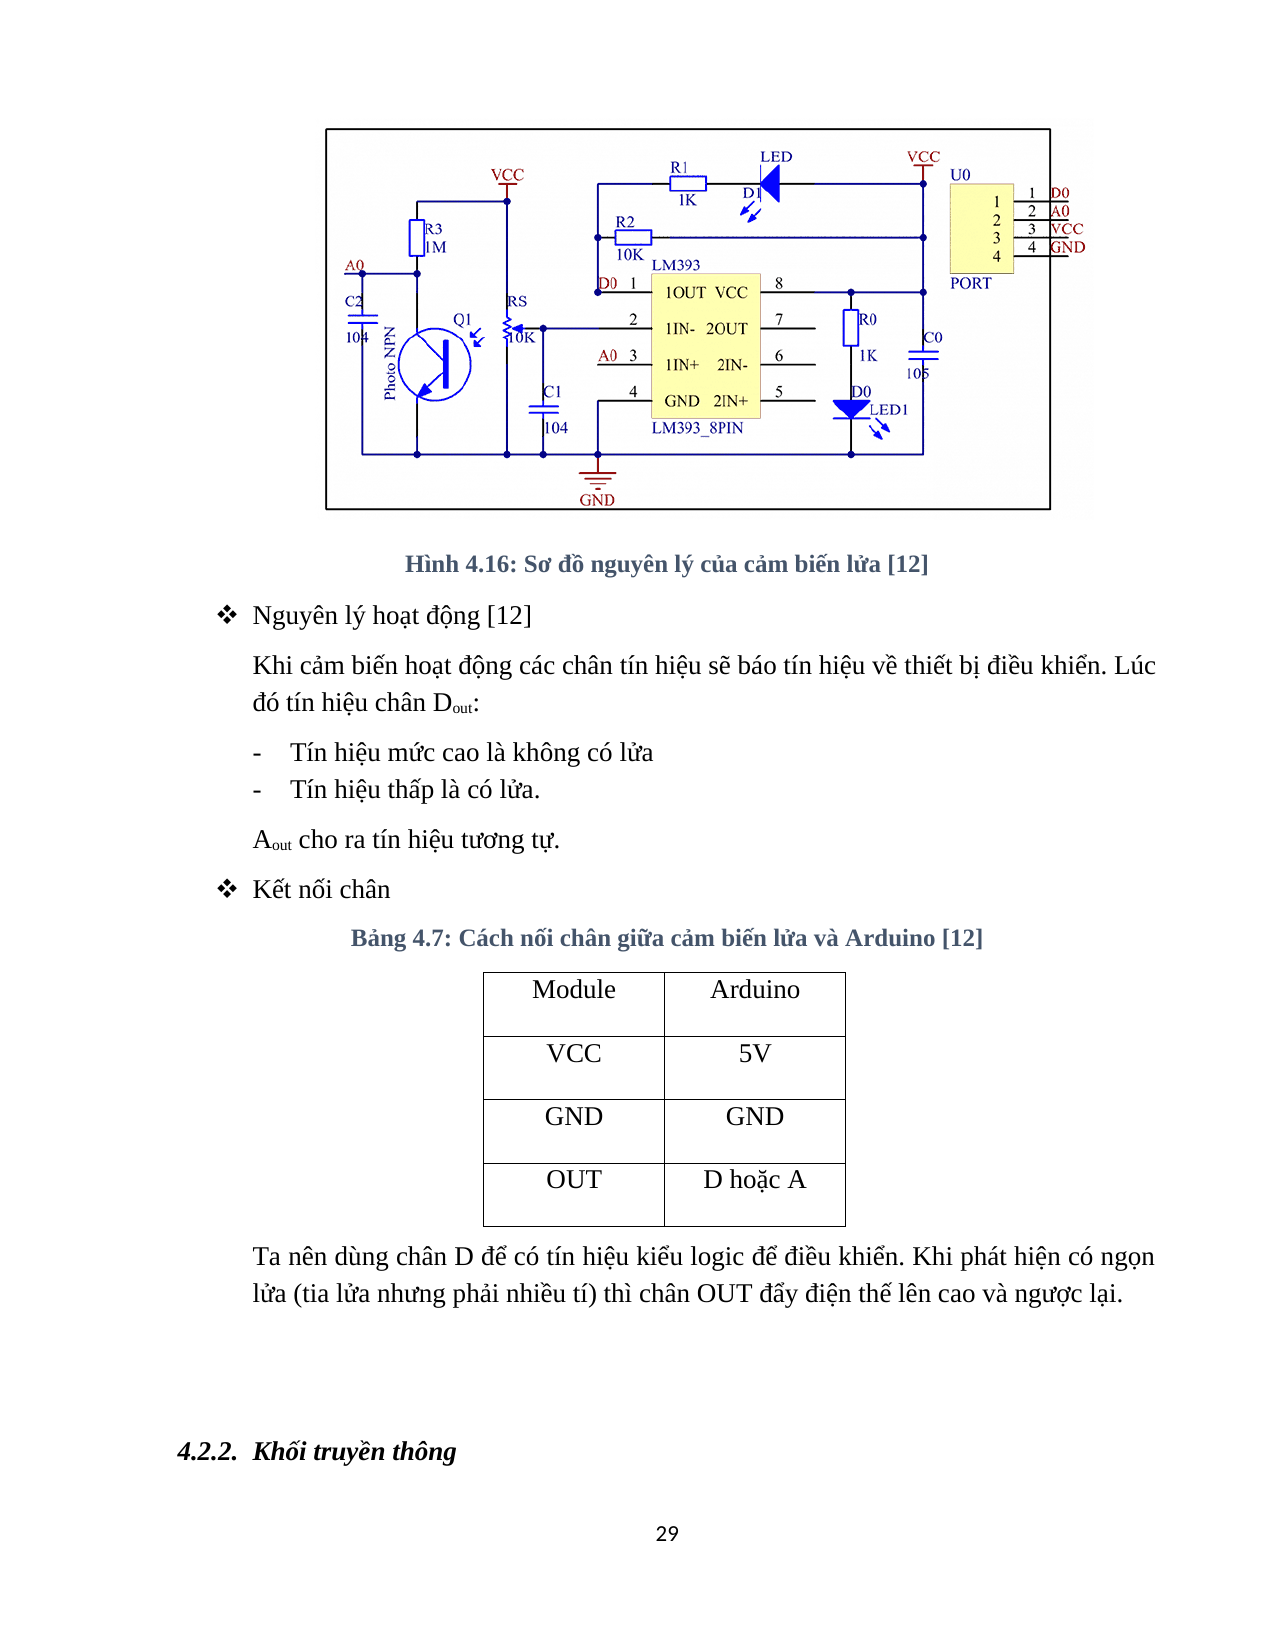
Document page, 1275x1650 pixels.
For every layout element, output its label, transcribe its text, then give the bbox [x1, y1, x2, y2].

list Nguyên lý hoạt động [12] [215, 599, 1157, 630]
list Tín hiệu thấp là có lửa. [252, 773, 1157, 804]
table_cell D hoặc A [665, 1164, 845, 1226]
table_header Module [484, 973, 664, 1036]
table_cell GND [484, 1100, 664, 1163]
table_cell 5V [665, 1037, 845, 1099]
table_cell VCC [484, 1037, 664, 1099]
list Khối truyền thông [177, 1434, 1157, 1466]
list Tín hiệu mức cao là không có lửa [252, 736, 1157, 767]
table_header Arduino [665, 973, 845, 1036]
text Aout cho ra tín hiệu tương tự. [252, 823, 1157, 854]
text Khi cảm biến hoạt động các chân tín hiệu sẽ báo tín hiệu về thiết bị điều khiển. Lúc đó tín hiệu chân Dout: [252, 649, 1157, 717]
text Ta nên dùng chân D để có tín hiệu kiểu logic để điều khiển. Khi phát hiện có ngọn lửa (tia lửa nhưng phải nhiều tí) thì chân OUT đẩy điện thế lên cao và ngược lại. [252, 1239, 1157, 1308]
table_cell GND [665, 1100, 845, 1163]
list Kết nối chân [215, 873, 1157, 904]
picture [315, 118, 1094, 520]
table_cell OUT [484, 1164, 664, 1226]
